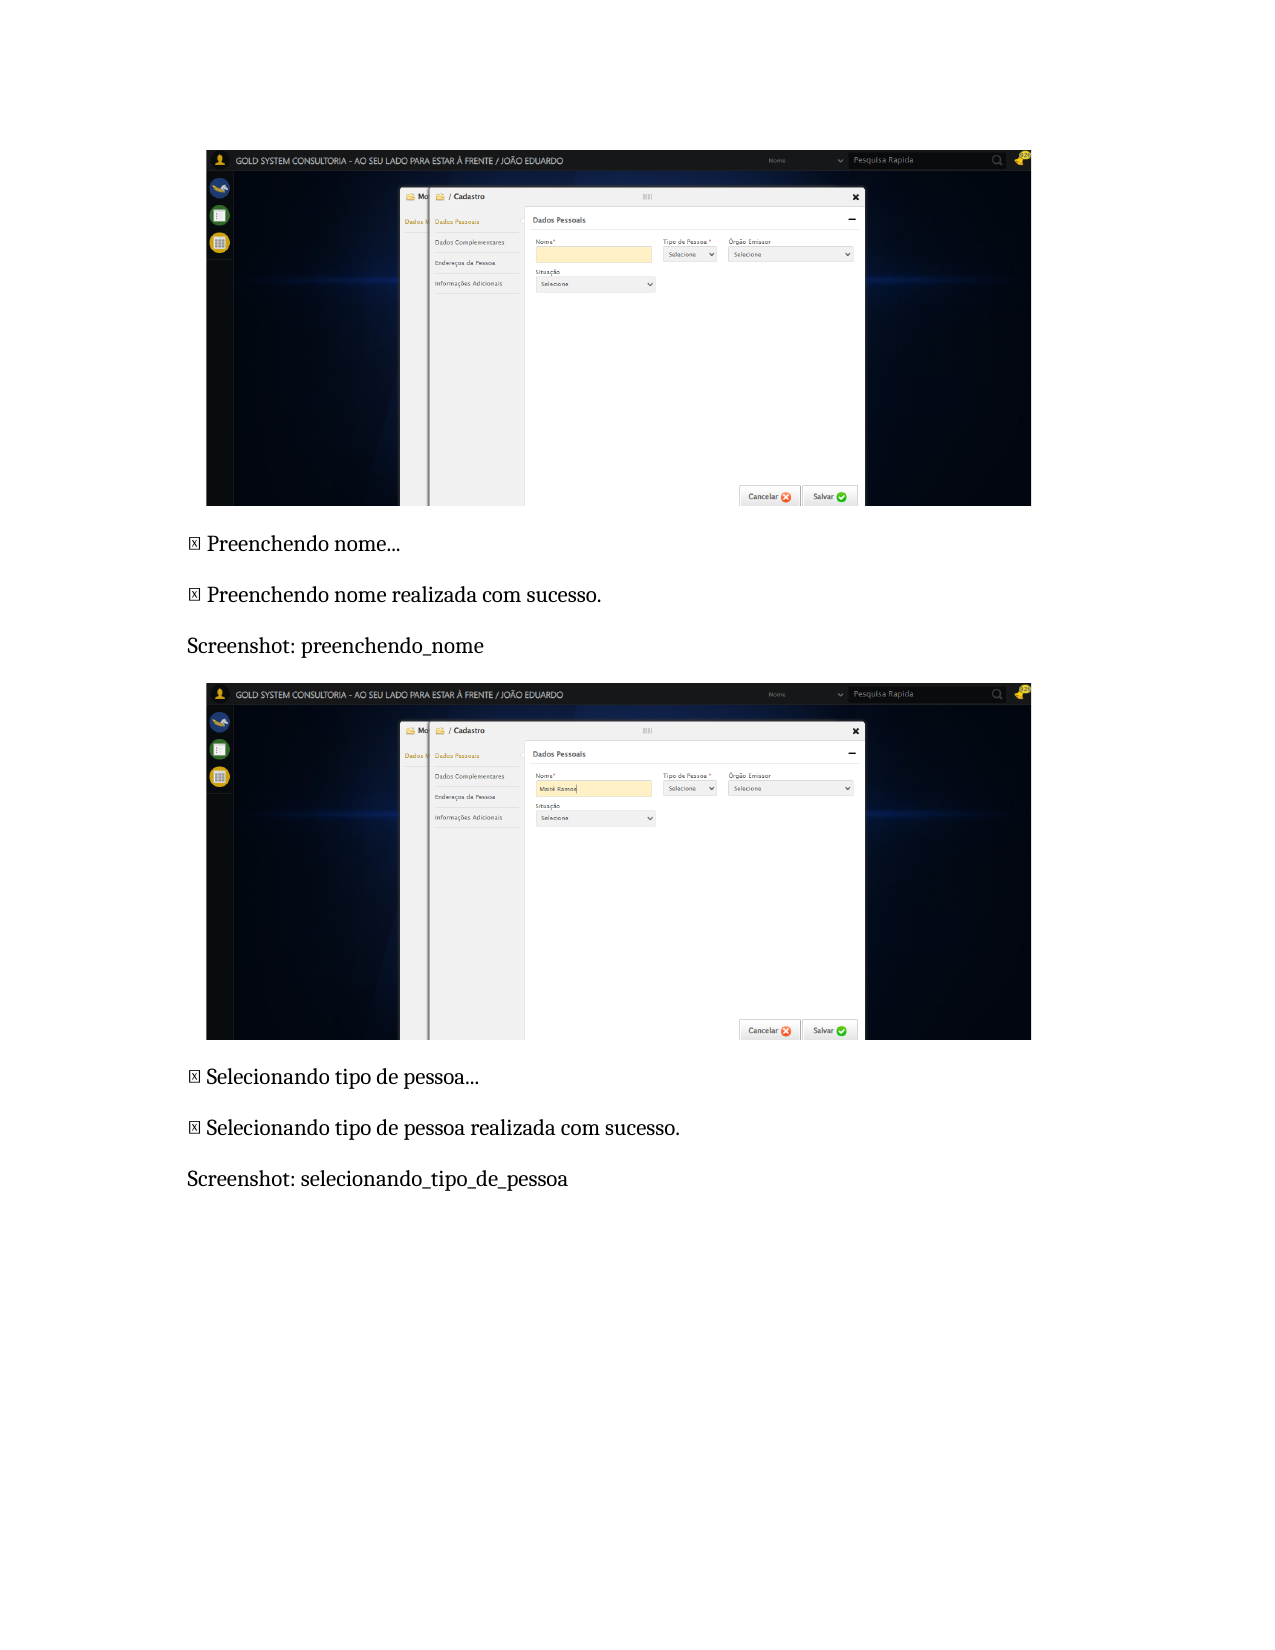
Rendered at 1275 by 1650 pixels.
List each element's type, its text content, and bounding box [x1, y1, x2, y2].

text Screenshot: selecionando_tipo_de_pessoa [187, 1166, 1087, 1192]
text 🔄 Preenchendo nome... [187, 530, 1087, 557]
picture [206, 150, 1032, 506]
text ✅ Preenchendo nome realizada com sucesso. [187, 581, 1087, 608]
text ✅ Selecionando tipo de pessoa realizada com sucesso. [187, 1115, 1087, 1141]
picture [206, 683, 1032, 1040]
text Screenshot: preenchendo_nome [187, 632, 1087, 659]
text 🔄 Selecionando tipo de pessoa... [187, 1064, 1087, 1090]
